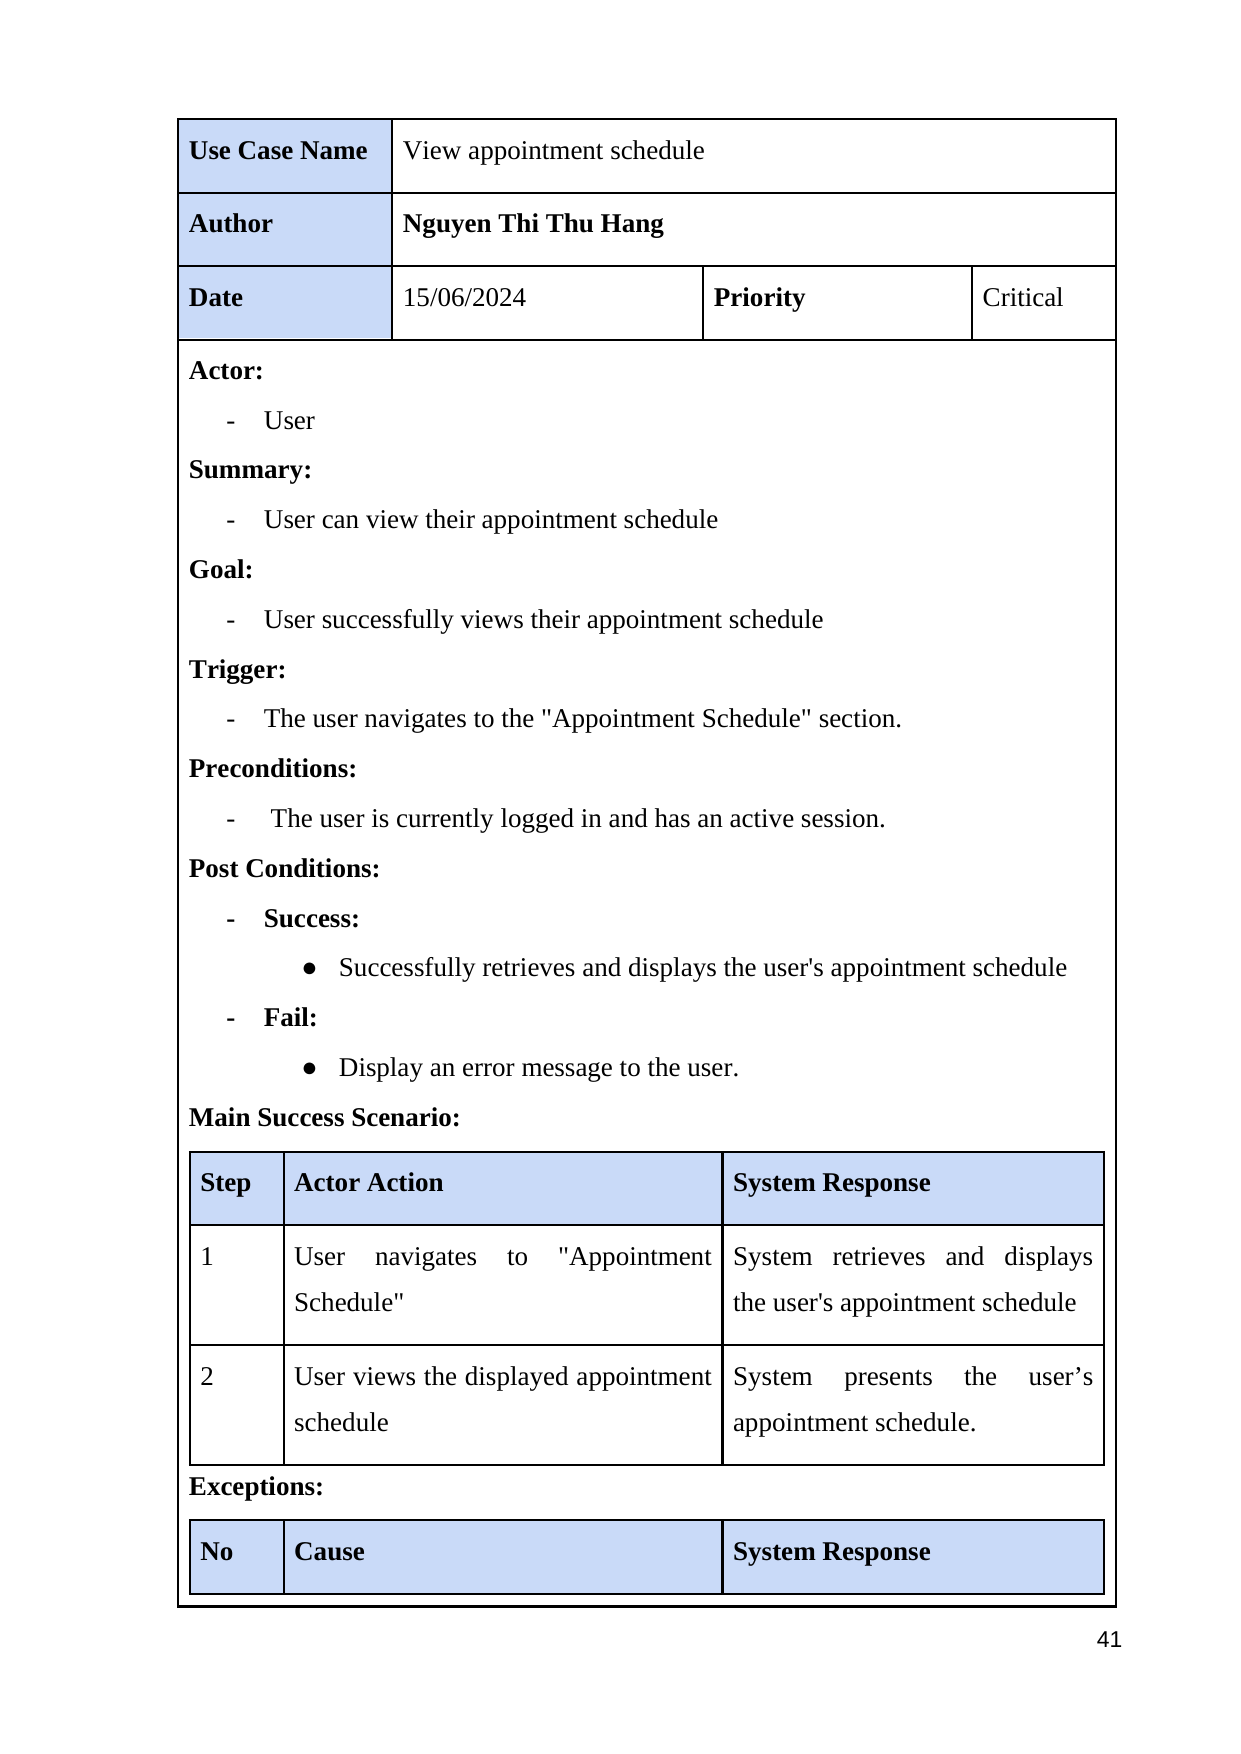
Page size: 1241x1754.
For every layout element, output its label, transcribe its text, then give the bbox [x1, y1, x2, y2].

table_cell Priority [704, 267, 971, 338]
table_cell Author [179, 194, 391, 265]
table_cell 15/06/2024 [393, 267, 702, 338]
table_cell Use Case Name [179, 120, 391, 192]
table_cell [179, 341, 1115, 1605]
table_cell Nguyen Thi Thu Hang [393, 194, 1115, 265]
table_cell Critical [973, 267, 1115, 338]
table_cell View appointment schedule [393, 120, 1115, 192]
table_cell Date [179, 267, 391, 338]
